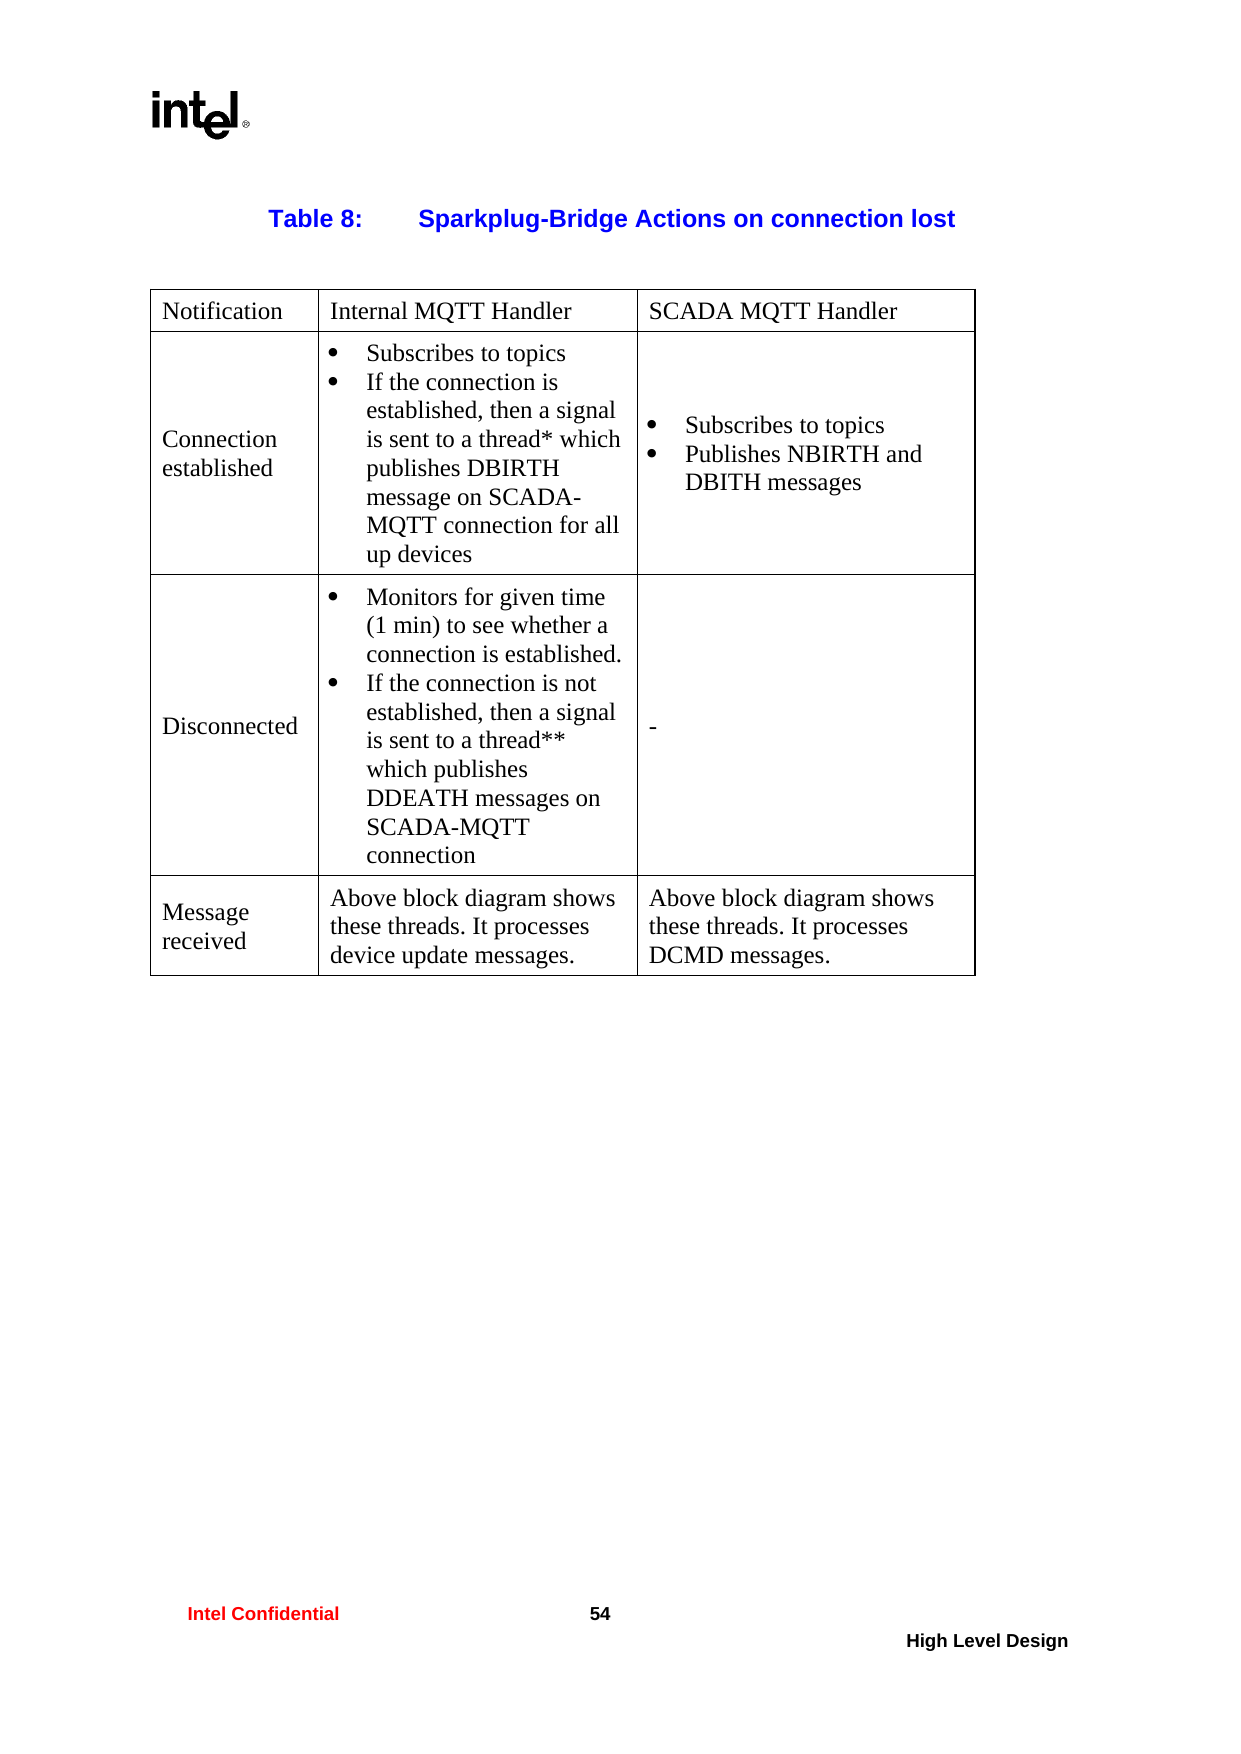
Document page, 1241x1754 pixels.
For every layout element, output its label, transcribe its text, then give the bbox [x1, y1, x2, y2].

table_header Notification [151, 290, 318, 331]
table_cell Subscribes to topics Publishes NBIRTH and DBITH messages [638, 332, 974, 574]
table_cell Connection established [151, 332, 318, 574]
table_header SCADA MQTT Handler [638, 290, 974, 331]
table_cell Message received [151, 876, 318, 975]
table_cell - [638, 575, 974, 875]
table_header Internal MQTT Handler [319, 290, 637, 331]
table_cell Subscribes to topics If the connection is established, then a signal is sent to a thread* which publishes DBIRTH message on SCADA-MQTT connection for all up devices [319, 332, 637, 574]
table_cell Monitors for given time (1 min) to see whether a connection is established. If the connection is not established, then a signal is sent to a thread** which publishes DDEATH messages on SCADA-MQTT connection [319, 575, 637, 875]
table_cell Disconnected [151, 575, 318, 875]
table_cell Above block diagram shows these threads. It processes DCMD messages. [638, 876, 974, 975]
picture [150, 91, 251, 140]
table_cell Above block diagram shows these threads. It processes device update messages. [319, 876, 637, 975]
